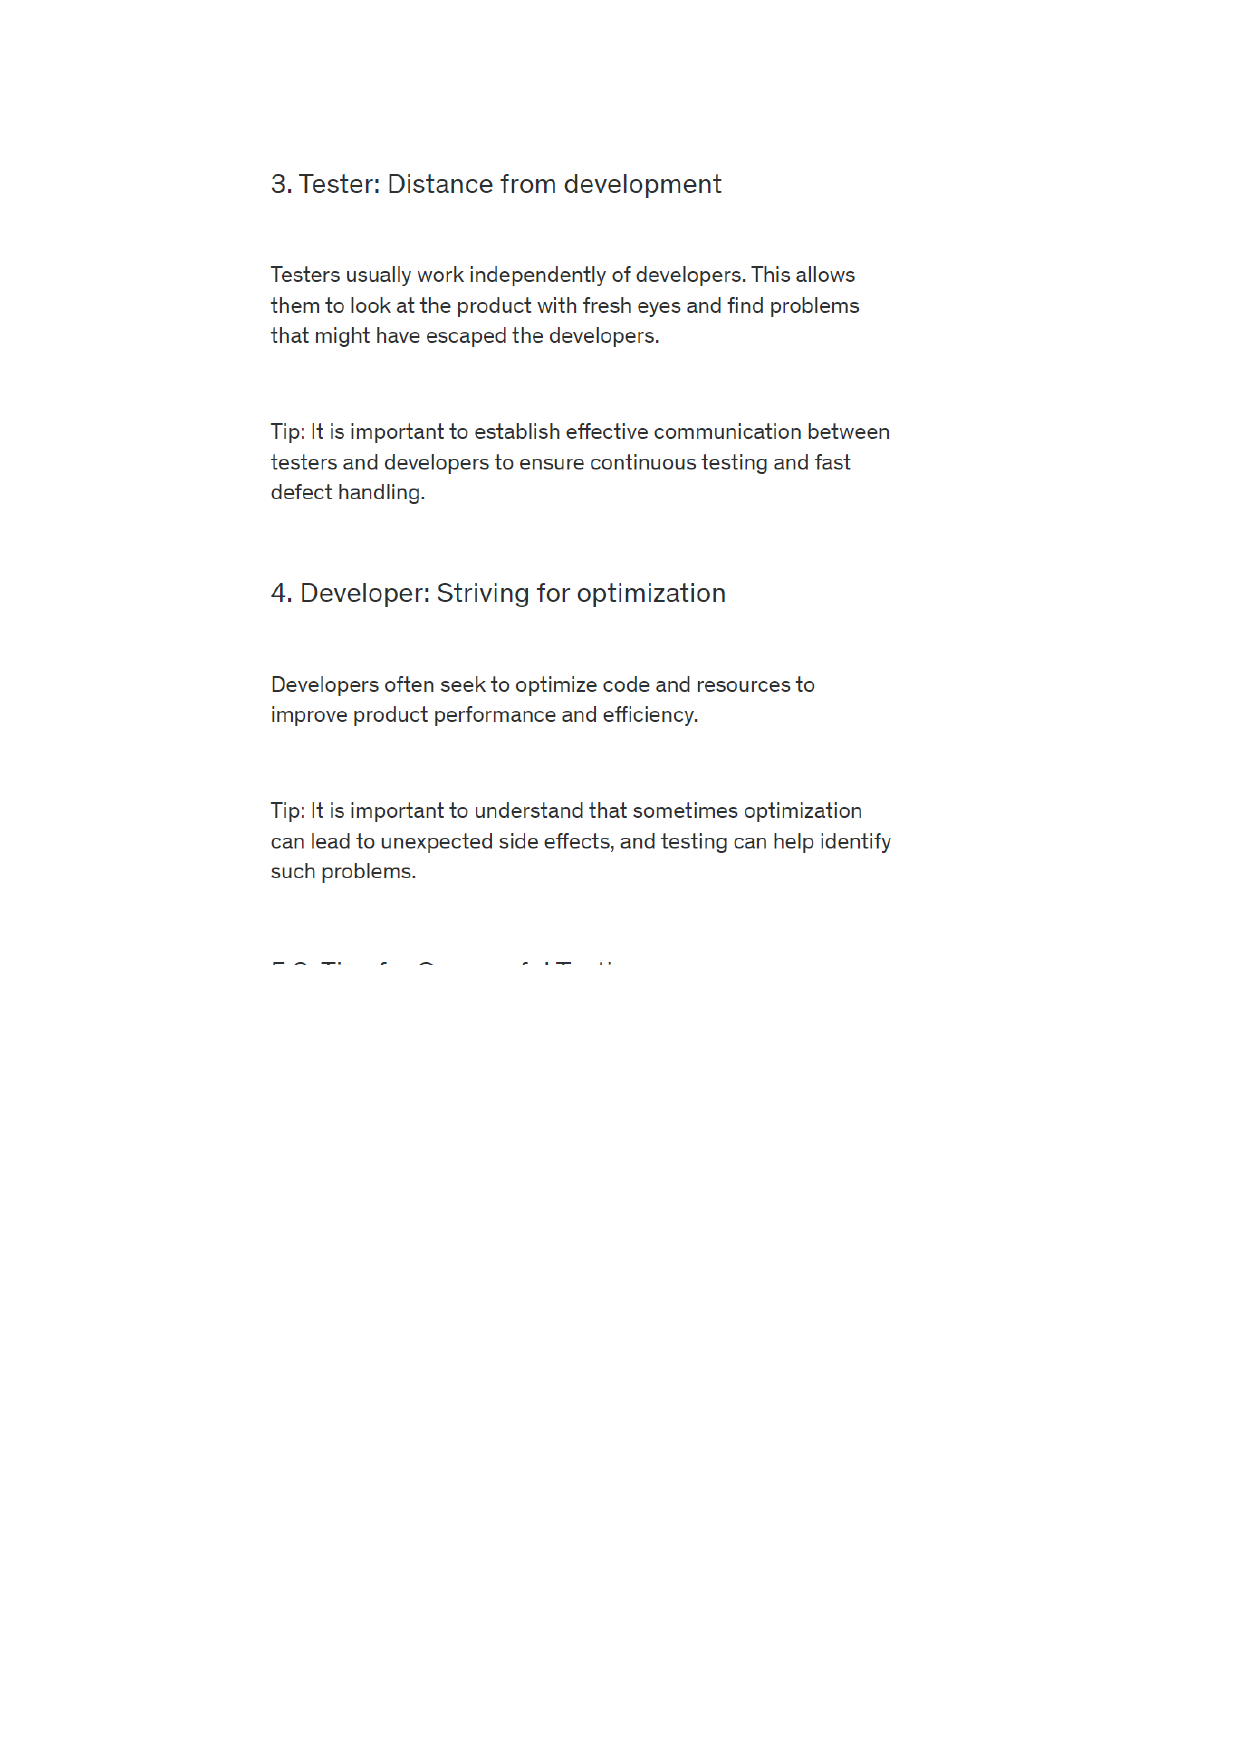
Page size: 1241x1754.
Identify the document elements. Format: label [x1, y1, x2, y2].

picture [150, 150, 1091, 965]
